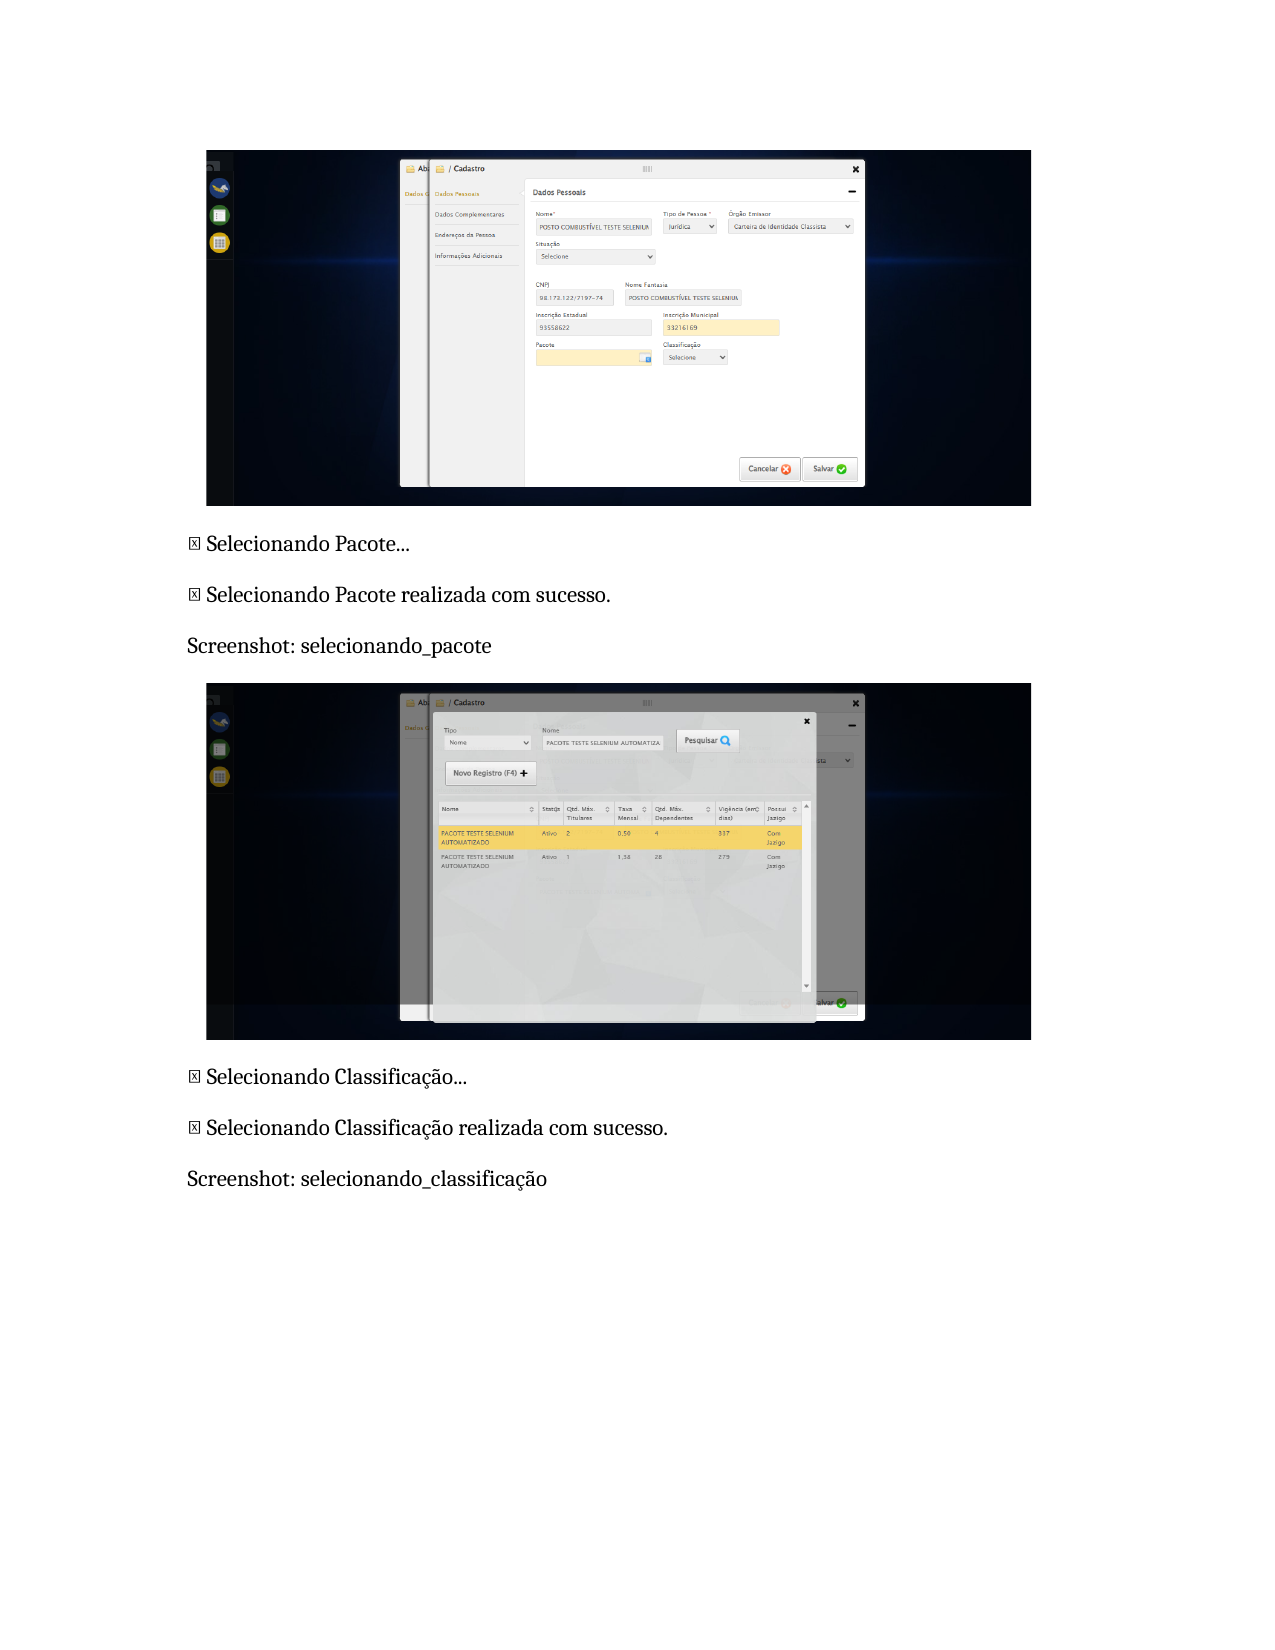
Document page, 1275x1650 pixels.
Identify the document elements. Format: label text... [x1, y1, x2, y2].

picture [206, 683, 1032, 1040]
text ✅ Selecionando Pacote realizada com sucesso. [187, 581, 1087, 608]
text 🔄 Selecionando Classificação... [187, 1064, 1087, 1090]
text Screenshot: selecionando_classificação [187, 1166, 1087, 1192]
text 🔄 Selecionando Pacote... [187, 530, 1087, 557]
picture [206, 150, 1032, 506]
text ✅ Selecionando Classificação realizada com sucesso. [187, 1115, 1087, 1141]
text Screenshot: selecionando_pacote [187, 632, 1087, 659]
